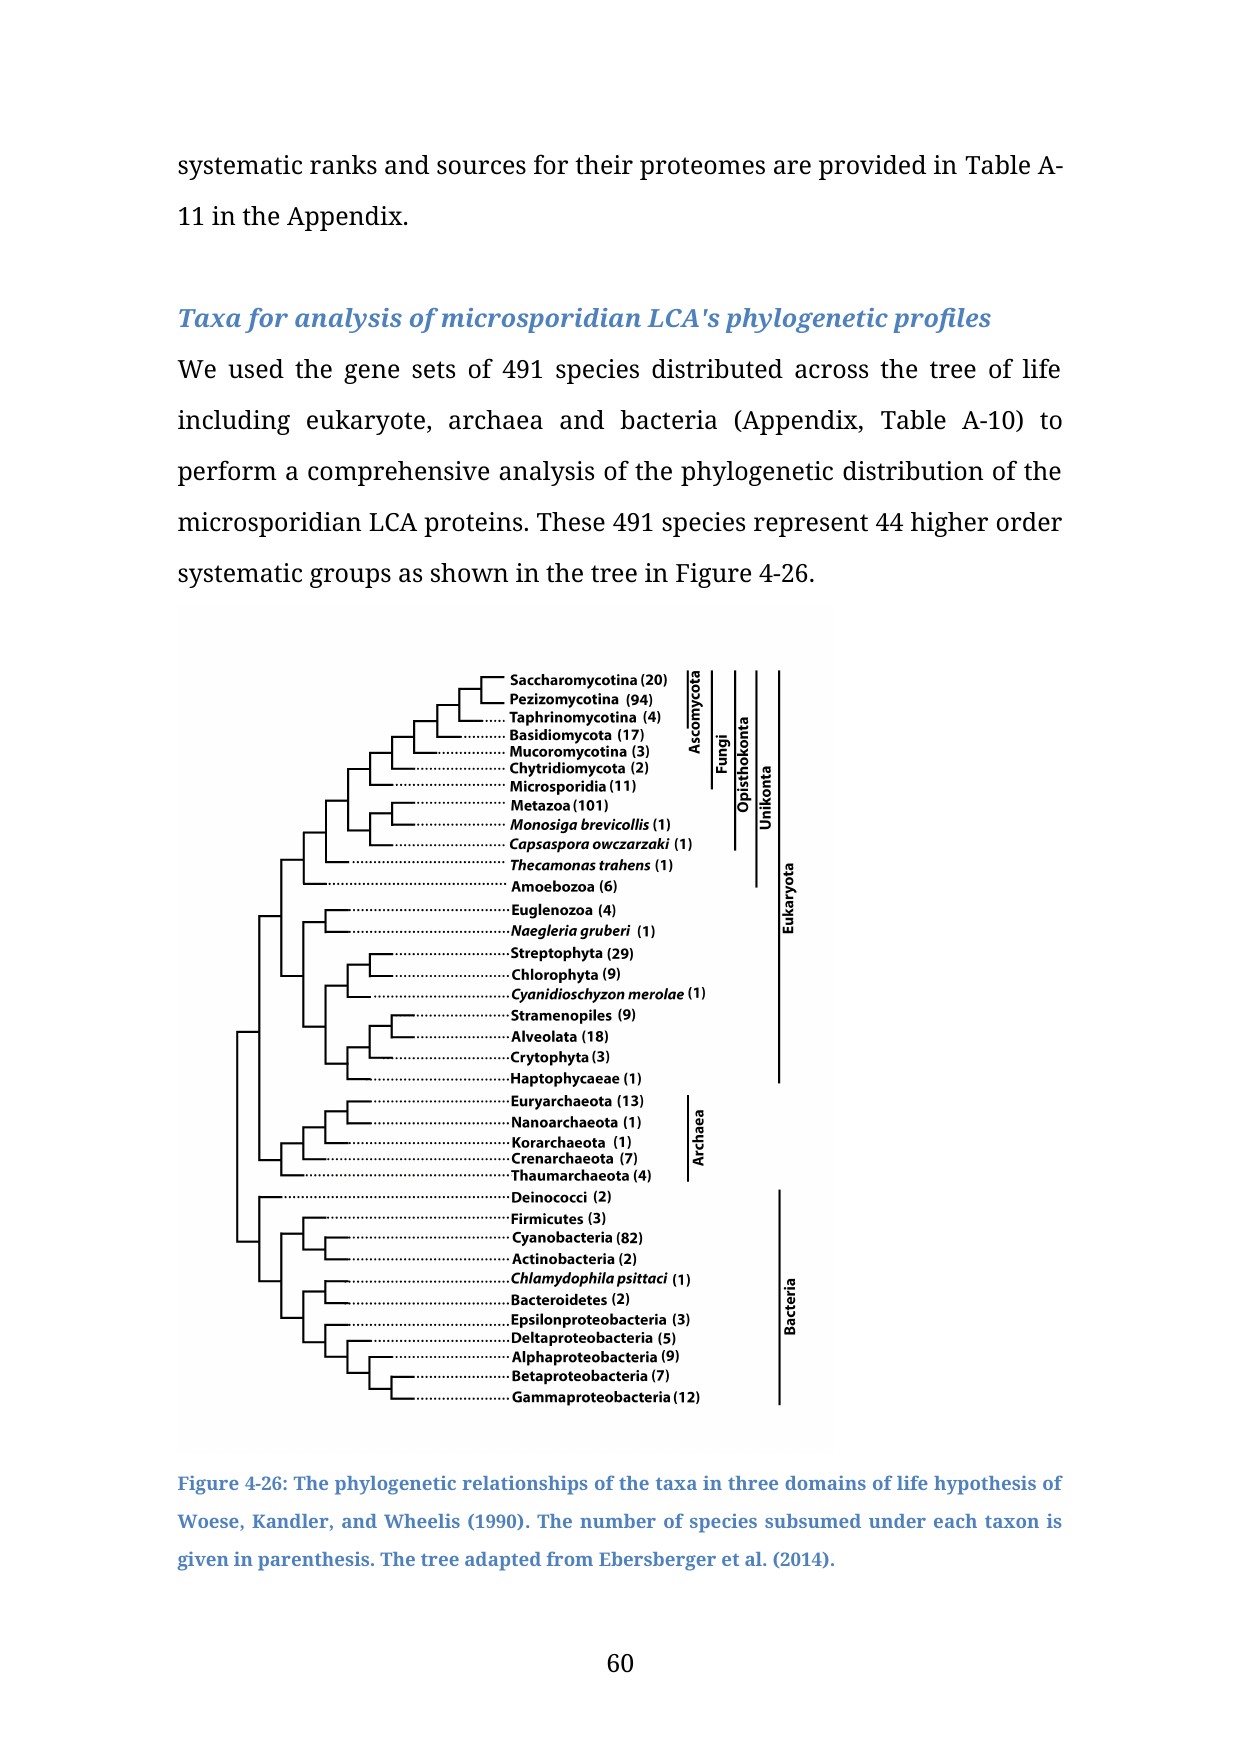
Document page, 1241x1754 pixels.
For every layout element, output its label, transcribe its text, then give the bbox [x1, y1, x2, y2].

picture [177, 607, 834, 1453]
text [177, 148, 1063, 233]
text Taxa for analysis of microsporidian LCA's phylogenetic profiles [177, 301, 1063, 335]
